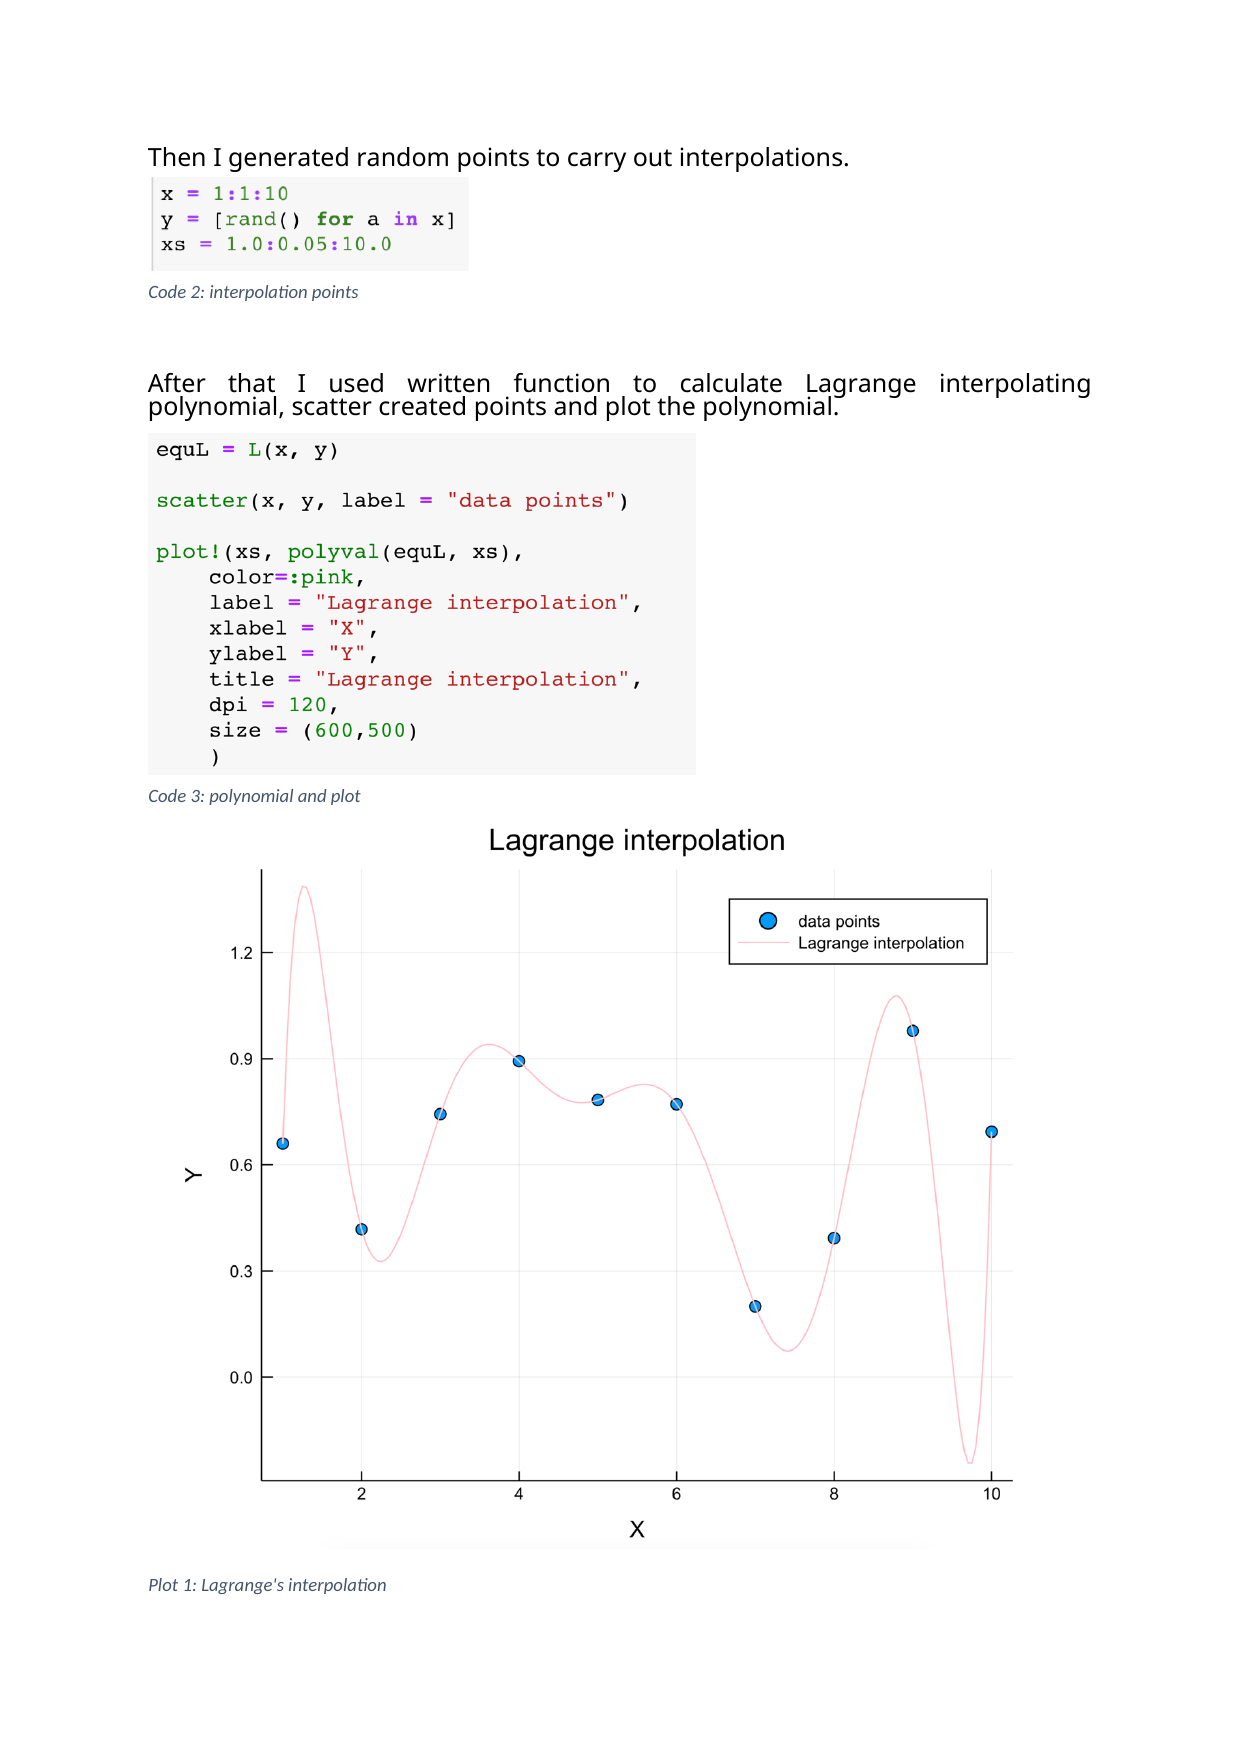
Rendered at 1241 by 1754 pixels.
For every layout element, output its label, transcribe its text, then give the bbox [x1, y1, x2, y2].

text After that I used written function to calculate Lagrange interpolating polynomial, scatter created points and plot the polynomial. [148, 374, 1093, 419]
picture [148, 433, 696, 775]
picture [148, 177, 469, 271]
text Then I generated random points to carry out interpolations. [148, 148, 1093, 171]
picture [166, 826, 1066, 1549]
